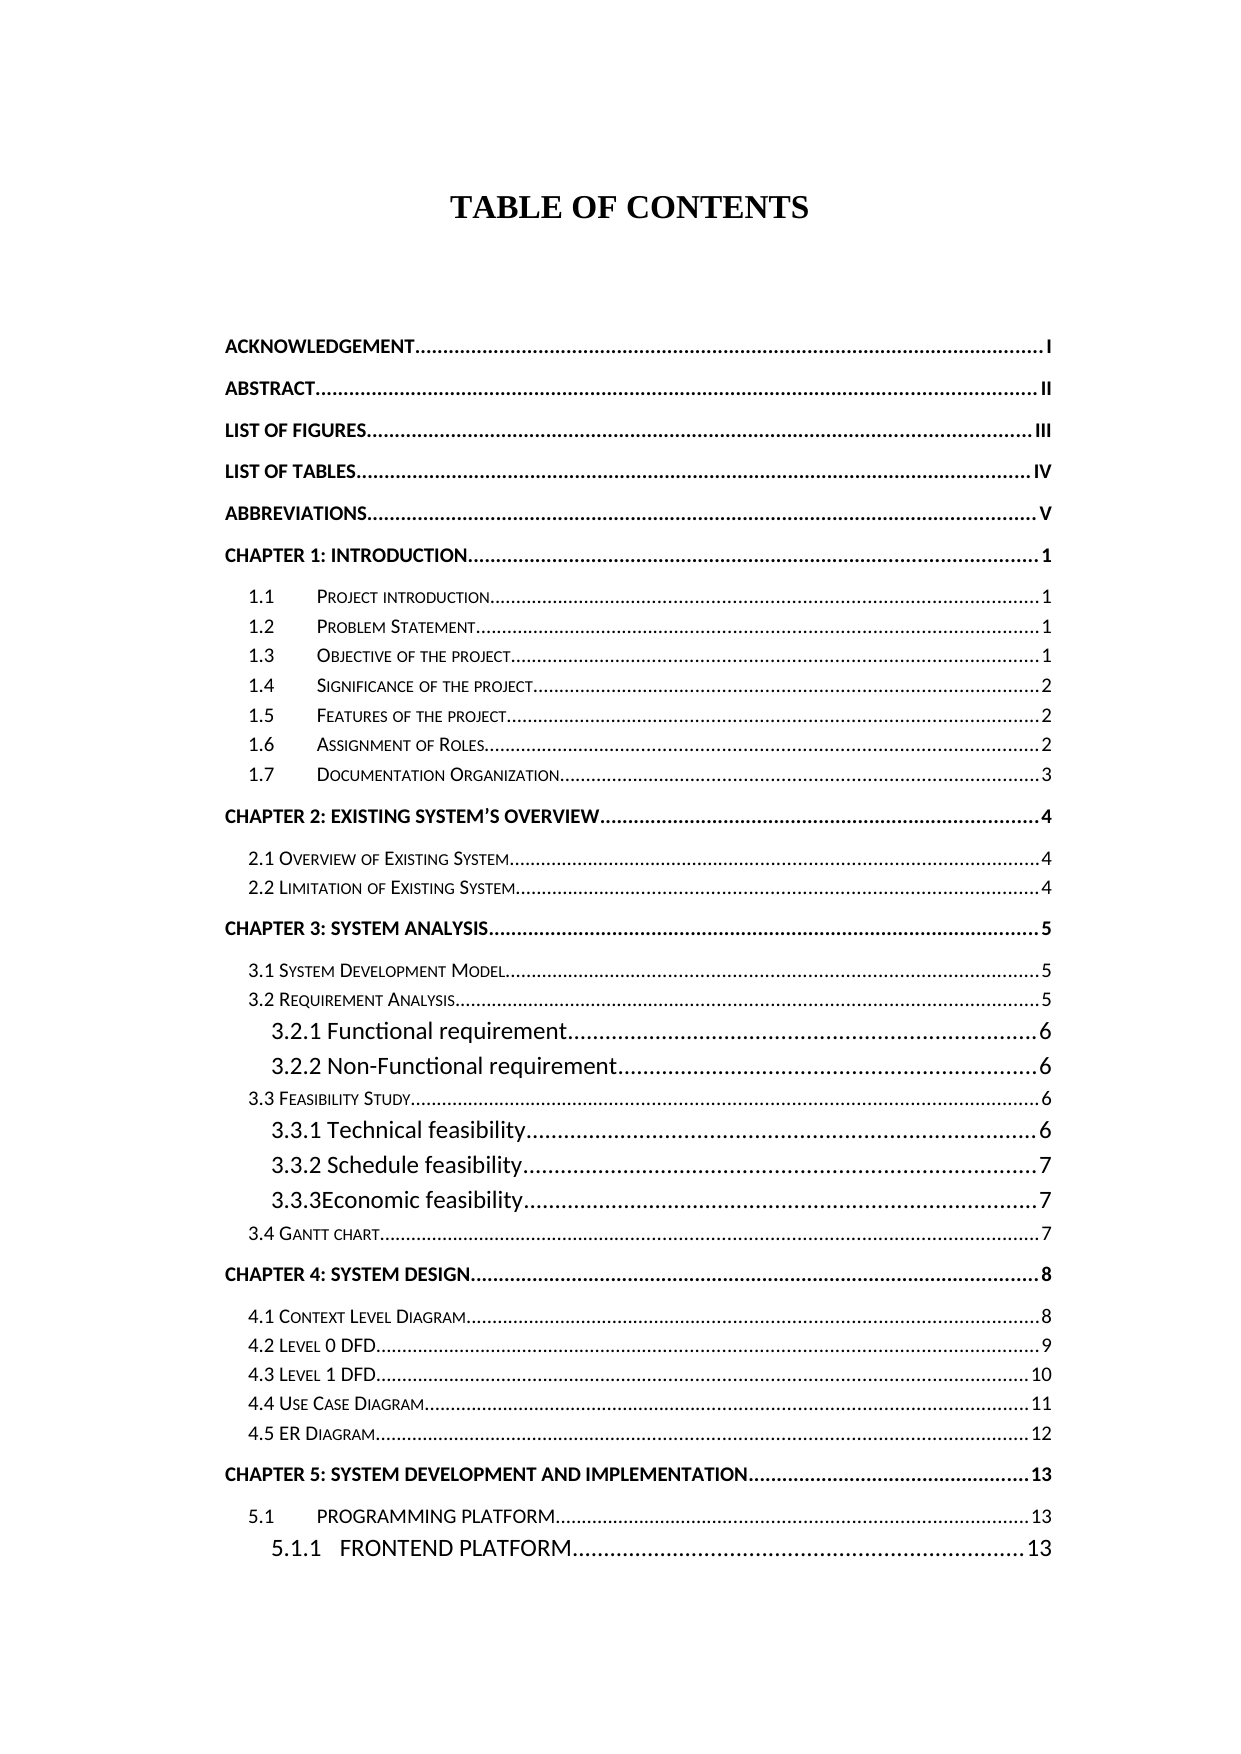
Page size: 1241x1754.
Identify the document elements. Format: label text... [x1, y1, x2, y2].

text TABLE OF CONTENTS [375, 187, 1053, 226]
